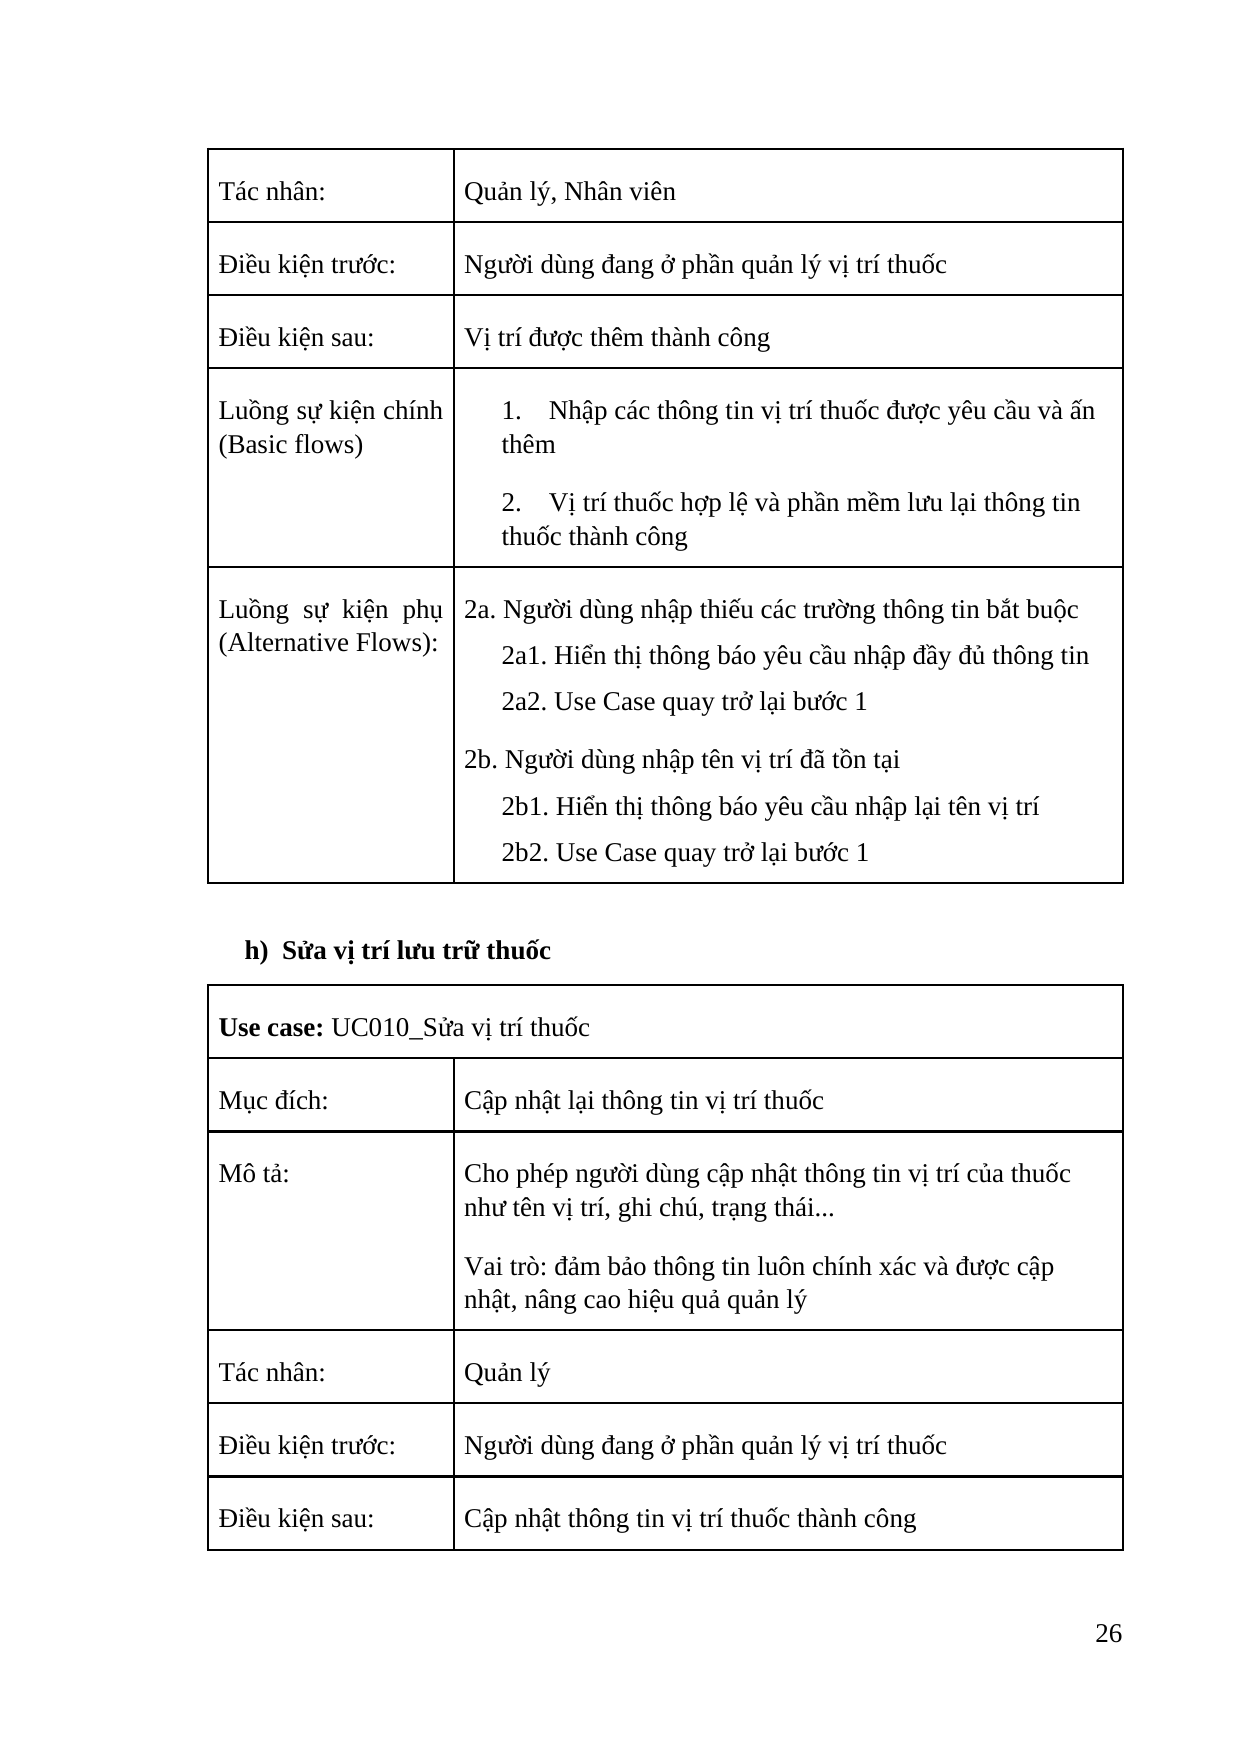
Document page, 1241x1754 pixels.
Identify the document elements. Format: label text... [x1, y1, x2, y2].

table_cell Quản lý [455, 1331, 1122, 1402]
table_cell Tác nhân: [209, 1331, 453, 1402]
table_cell Luồng sự kiện phụ (Alternative Flows): [209, 568, 453, 882]
list Sửa vị trí lưu trữ thuốc [244, 934, 1122, 965]
table_cell Quản lý, Nhân viên [455, 150, 1122, 221]
table_cell Điều kiện trước: [209, 1404, 453, 1475]
table_cell Điều kiện trước: [209, 223, 453, 294]
table_cell Luồng sự kiện chính (Basic flows) [209, 369, 453, 566]
table_cell Cập nhật lại thông tin vị trí thuốc [455, 1059, 1122, 1130]
table_header Use case: UC010_Sửa vị trí thuốc [209, 986, 1122, 1057]
table_cell Cho phép người dùng cập nhật thông tin vị trí của thuốc như tên vị trí, ghi chú, trạng thái... Vai trò: đảm bảo thông tin luôn chính xác và được cập nhật, nâng cao hiệu quả quản lý [455, 1133, 1122, 1329]
table_cell Mô tả: [209, 1133, 453, 1329]
table_cell Cập nhật thông tin vị trí thuốc thành công [455, 1478, 1122, 1548]
table_cell Tác nhân: [209, 150, 453, 221]
table_cell Người dùng đang ở phần quản lý vị trí thuốc [455, 1404, 1122, 1475]
table_cell Người dùng đang ở phần quản lý vị trí thuốc [455, 223, 1122, 294]
table_cell Điều kiện sau: [209, 1478, 453, 1548]
table_cell 1. Nhập các thông tin vị trí thuốc được yêu cầu và ấn thêm 2. Vị trí thuốc hợp lệ và phần mềm lưu lại thông tin thuốc thành công [455, 369, 1122, 566]
table_cell Mục đích: [209, 1059, 453, 1130]
table_cell 2a. Người dùng nhập thiếu các trường thông tin bắt buộc 2a1. Hiển thị thông báo yêu cầu nhập đầy đủ thông tin 2a2. Use Case quay trở lại bước 1 2b. Người dùng nhập tên vị trí đã tồn tại 2b1. Hiển thị thông báo yêu cầu nhập lại tên vị trí 2b2. Use Case quay trở lại bước 1 [455, 568, 1122, 882]
table_cell Vị trí được thêm thành công [455, 296, 1122, 367]
table_cell Điều kiện sau: [209, 296, 453, 367]
